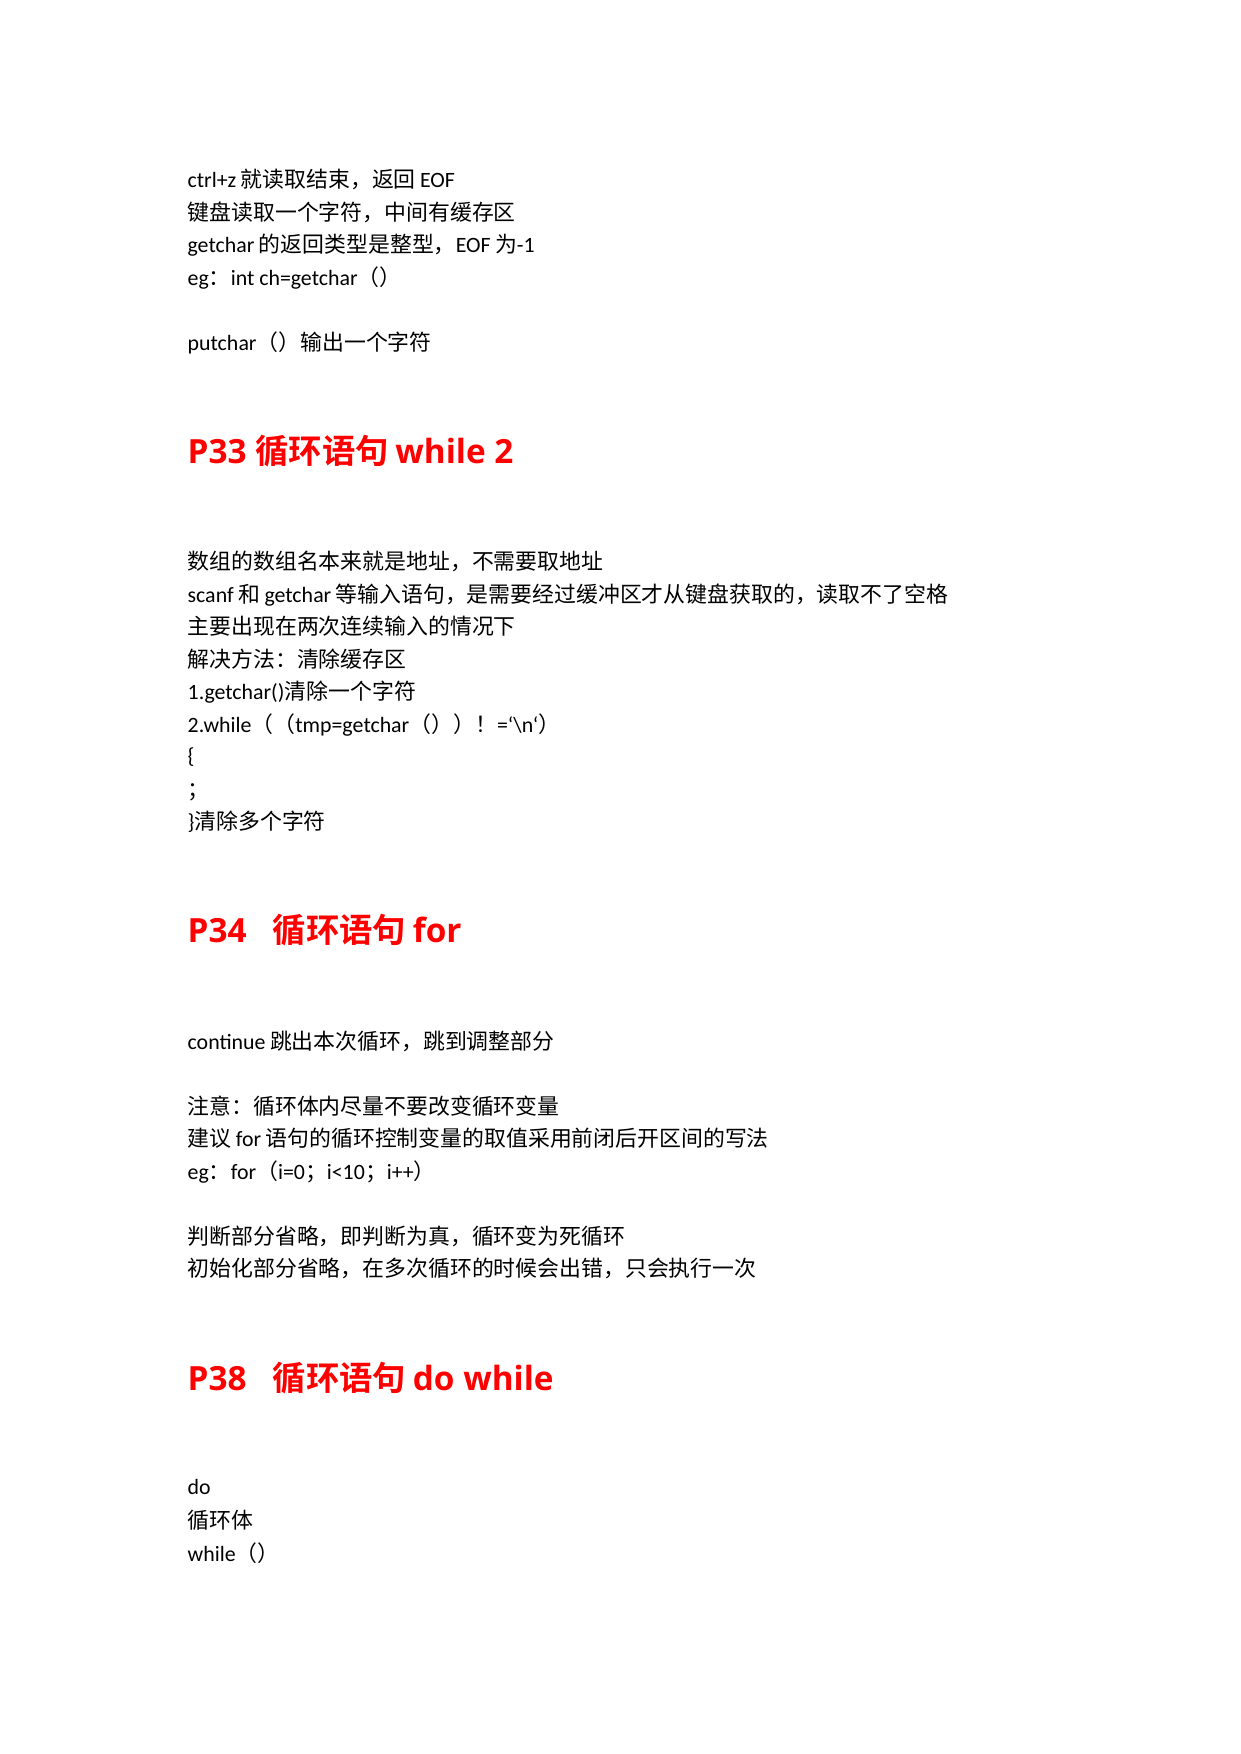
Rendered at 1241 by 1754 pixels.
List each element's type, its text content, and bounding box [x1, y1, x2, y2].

text getchar的返回类型是整型，EOF为-1 [187, 227, 1053, 259]
subtitle P33 循环语句while 2 [187, 417, 1053, 482]
text scanf和getchar等输入语句，是需要经过缓冲区才从键盘获取的，读取不了空格 [187, 576, 1053, 609]
text }清除多个字符 [187, 804, 1053, 836]
text 循环体 [187, 1503, 1053, 1535]
text 2.while（（tmp=getchar（））！=‘\n‘） [187, 706, 1053, 739]
subtitle P34 循环语句for [187, 896, 1053, 961]
subtitle P38 循环语句do while [187, 1343, 1053, 1408]
text ctrl+z就读取结束，返回EOF [187, 162, 1053, 194]
text 解决方法：清除缓存区 [187, 641, 1053, 674]
text 初始化部分省略，在多次循环的时候会出错，只会执行一次 [187, 1251, 1053, 1283]
text 判断部分省略，即判断为真，循环变为死循环 [187, 1218, 1053, 1251]
text ； [187, 771, 1053, 804]
text putchar（）输出一个字符 [187, 324, 1053, 357]
text 注意：循环体内尽量不要改变循环变量 [187, 1088, 1053, 1121]
text while（） [187, 1535, 1053, 1568]
text 建议for语句的循环控制变量的取值采用前闭后开区间的写法 [187, 1121, 1053, 1153]
text 数组的数组名本来就是地址，不需要取地址 [187, 544, 1053, 576]
text continue跳出本次循环，跳到调整部分 [187, 1023, 1053, 1056]
text 1.getchar()清除一个字符 [187, 674, 1053, 706]
text 主要出现在两次连续输入的情况下 [187, 609, 1053, 641]
text 键盘读取一个字符，中间有缓存区 [187, 194, 1053, 227]
text eg：for（i=0；i<10；i++） [187, 1153, 1053, 1186]
text { [187, 739, 1053, 771]
text eg：int ch=getchar（） [187, 259, 1053, 292]
text do [187, 1470, 1053, 1503]
